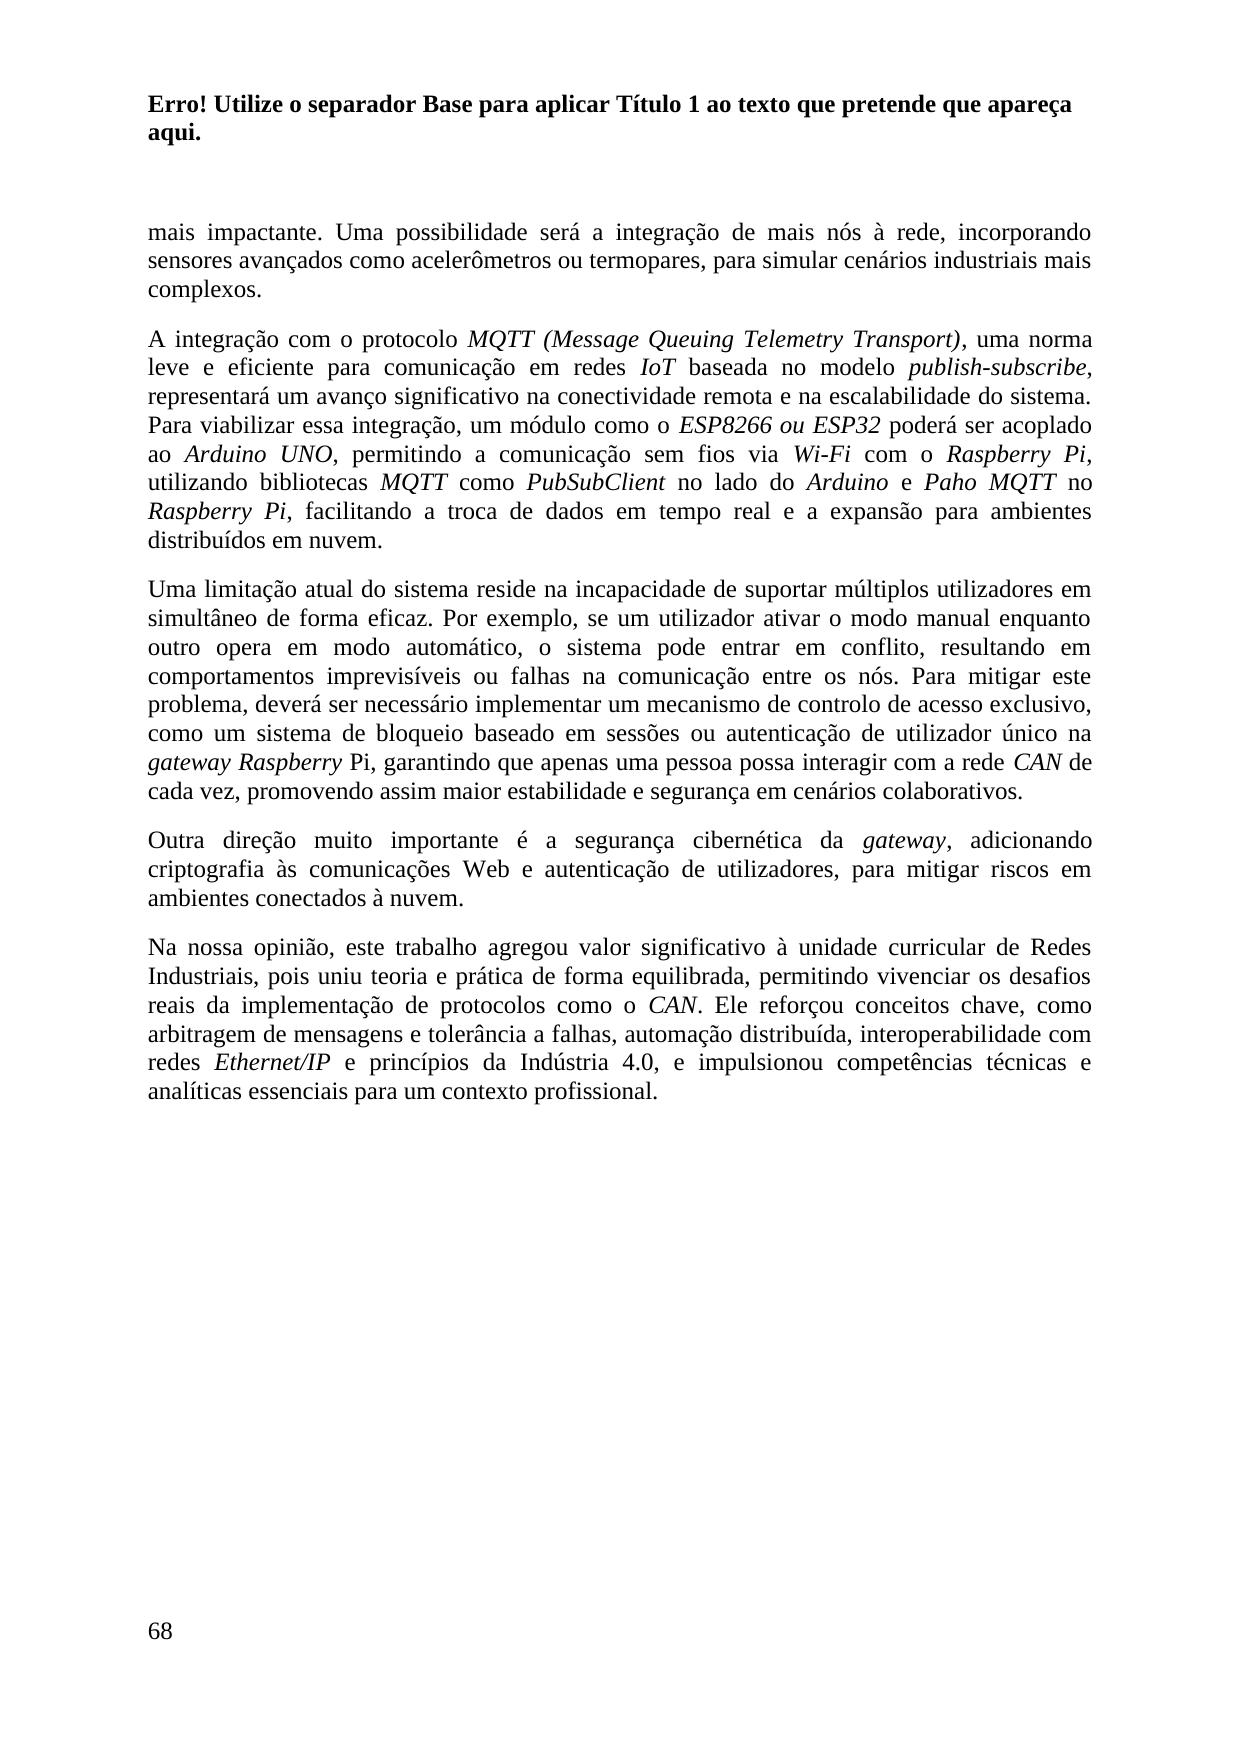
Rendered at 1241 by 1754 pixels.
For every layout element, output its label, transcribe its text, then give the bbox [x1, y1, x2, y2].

text Outra direção muito importante é a segurança cibernética da gateway, adicionando criptografia às comunicações Web e autenticação de utilizadores, para mitigar riscos em ambientes conectados à nuvem. [148, 825, 1092, 912]
text A integração com o protocolo MQTT (Message Queuing Telemetry Transport), uma norma leve e eficiente para comunicação em redes IoT baseada no modelo publish-subscribe, representará um avanço significativo na conectividade remota e na escalabilidade do sistema. Para viabilizar essa integração, um módulo como o ESP8266 ou ESP32 poderá ser acoplado ao Arduino UNO, permitindo a comunicação sem fios via Wi-Fi com o Raspberry Pi, utilizando bibliotecas MQTT como PubSubClient no lado do Arduino e Paho MQTT no Raspberry Pi, facilitando a troca de dados em tempo real e a expansão para ambientes distribuídos em nuvem. [148, 324, 1092, 554]
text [148, 217, 1092, 303]
text Uma limitação atual do sistema reside na incapacidade de suportar múltiplos utilizadores em simultâneo de forma eficaz. Por exemplo, se um utilizador ativar o modo manual enquanto outro opera em modo automático, o sistema pode entrar em conflito, resultando em comportamentos imprevisíveis ou falhas na comunicação entre os nós. Para mitigar este problema, deverá ser necessário implementar um mecanismo de controlo de acesso exclusivo, como um sistema de bloqueio baseado em sessões ou autenticação de utilizador único na gateway Raspberry Pi, garantindo que apenas uma pessoa possa interagir com a rede CAN de cada vez, promovendo assim maior estabilidade e segurança em cenários colaborativos. [148, 574, 1092, 804]
text Na nossa opinião, este trabalho agregou valor significativo à unidade curricular de Redes Industriais, pois uniu teoria e prática de forma equilibrada, permitindo vivenciar os desafios reais da implementação de protocolos como o CAN. Ele reforçou conceitos chave, como arbitragem de mensagens e tolerância a falhas, automação distribuída, interoperabilidade com redes Ethernet/IP e princípios da Indústria 4.0, e impulsionou competências técnicas e analíticas essenciais para um contexto profissional. [148, 932, 1092, 1105]
